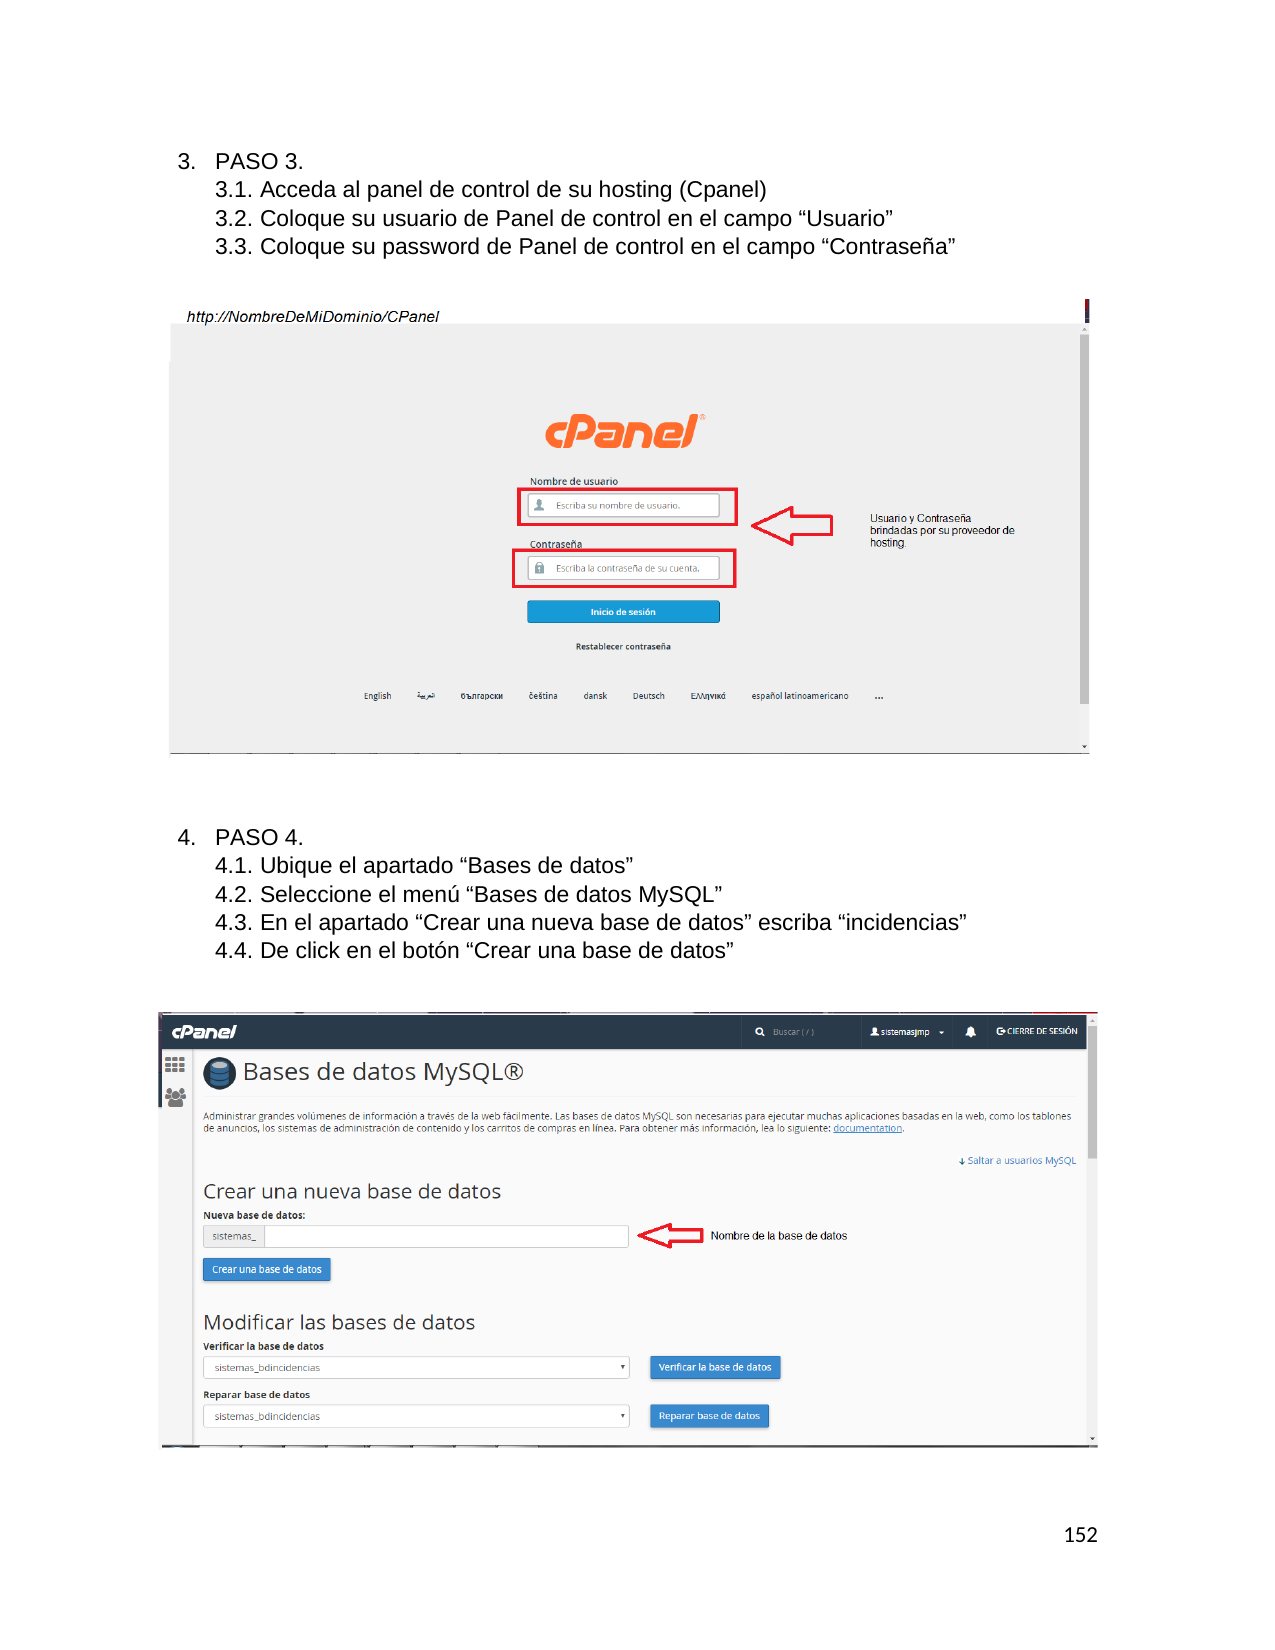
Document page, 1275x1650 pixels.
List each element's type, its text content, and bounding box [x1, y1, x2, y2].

picture [168, 299, 1090, 758]
list Seleccione el menú “Bases de datos MySQL” [215, 881, 1098, 907]
list Coloque su password de Panel de control en el campo “Contraseña” [215, 233, 1098, 259]
list PASO 4. [177, 824, 1098, 850]
list Acceda al panel de control de su hosting (Cpanel) [215, 176, 1098, 202]
list En el apartado “Crear una nueva base de datos” escriba “incidencias” [215, 909, 1098, 935]
list PASO 3. [177, 148, 1098, 174]
list Ubique el apartado “Bases de datos” [215, 852, 1098, 878]
picture [158, 1012, 1098, 1450]
list Coloque su usuario de Panel de control en el campo “Usuario” [215, 204, 1098, 231]
list De click en el botón “Crear una base de datos” [215, 937, 1098, 964]
